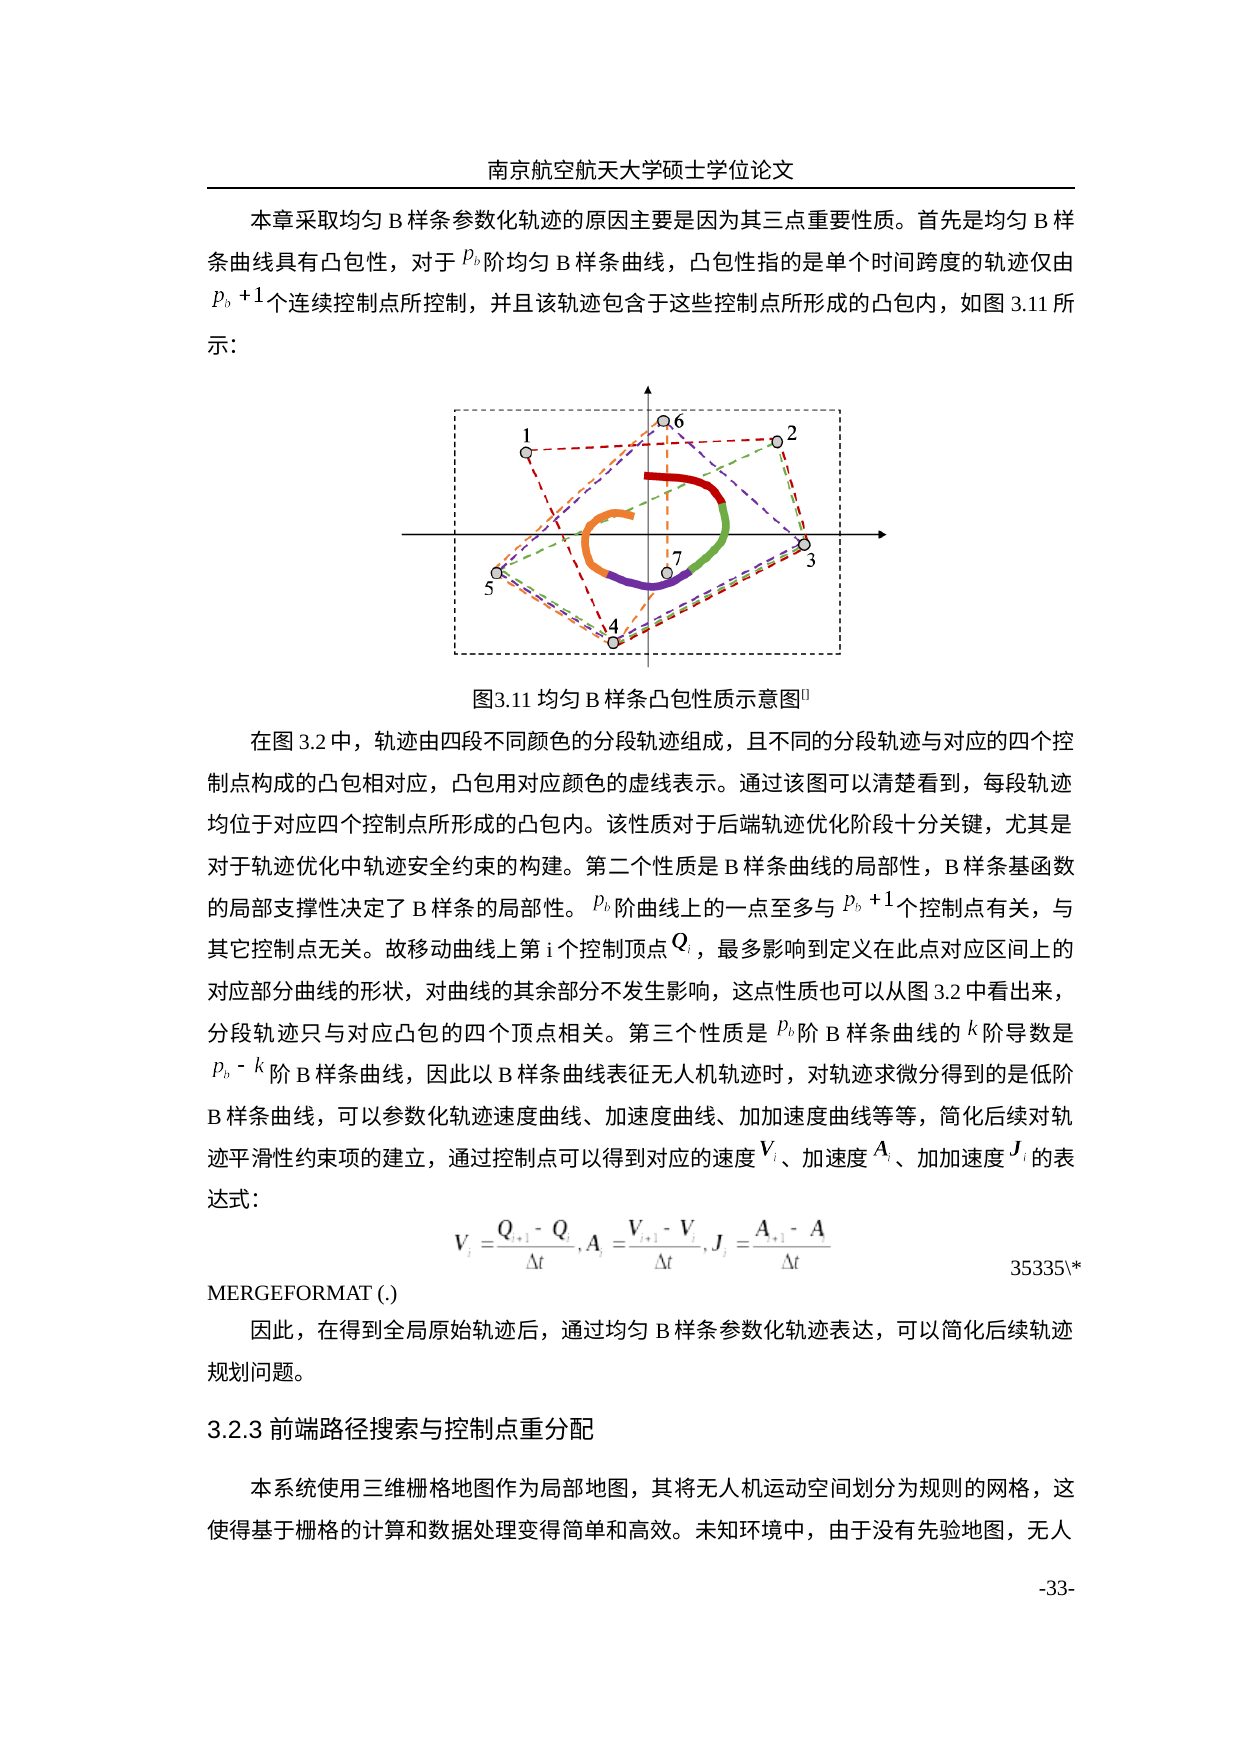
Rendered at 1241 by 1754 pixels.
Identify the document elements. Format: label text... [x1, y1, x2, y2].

text 因此，在得到全局原始轨迹后，通过均匀B样条参数化轨迹表达，可以简化后续轨迹规划问题。 [207, 1305, 1075, 1389]
subtitle 前端路径搜索与控制点重分配 [207, 1405, 1075, 1447]
picture [383, 378, 898, 675]
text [207, 1463, 1075, 1547]
text 在图3.2中，轨迹由四段不同颜色的分段轨迹组成，且不同的分段轨迹与对应的四个控制点构成的凸包相对应，凸包用对应颜色的虚线表示。通过该图可以清楚看到，每段轨迹均位于对应四个控制点所形成的凸包内。该性质对于后端轨迹优化阶段十分关键，尤其是对于轨迹优化中轨迹安全约束的构建。第二个性质是B样条曲线的局部性，B样条基函数的局部支撑性决定了B样条的局部性。阶曲线上的一点至多与个控制点有关，与其它控制点无关。故移动曲线上第i个控制顶点，最多影响到定义在此点对应区间上的对应部分曲线的形状，对曲线的其余部分不发生影响，这点性质也可以从图3.2中看出来，分段轨迹只与对应凸包的四个顶点相关。第三个性质是阶B样条曲线的阶导数是阶B样条曲线，因此以B样条曲线表征无人机轨迹时，对轨迹求微分得到的是低阶B样条曲线，可以参数化轨迹速度曲线、加速度曲线、加加速度曲线等等，简化后续对轨迹平滑性约束项的建立，通过控制点可以得到对应的速度、加速度、加加速度的表达式： [207, 716, 1075, 1216]
